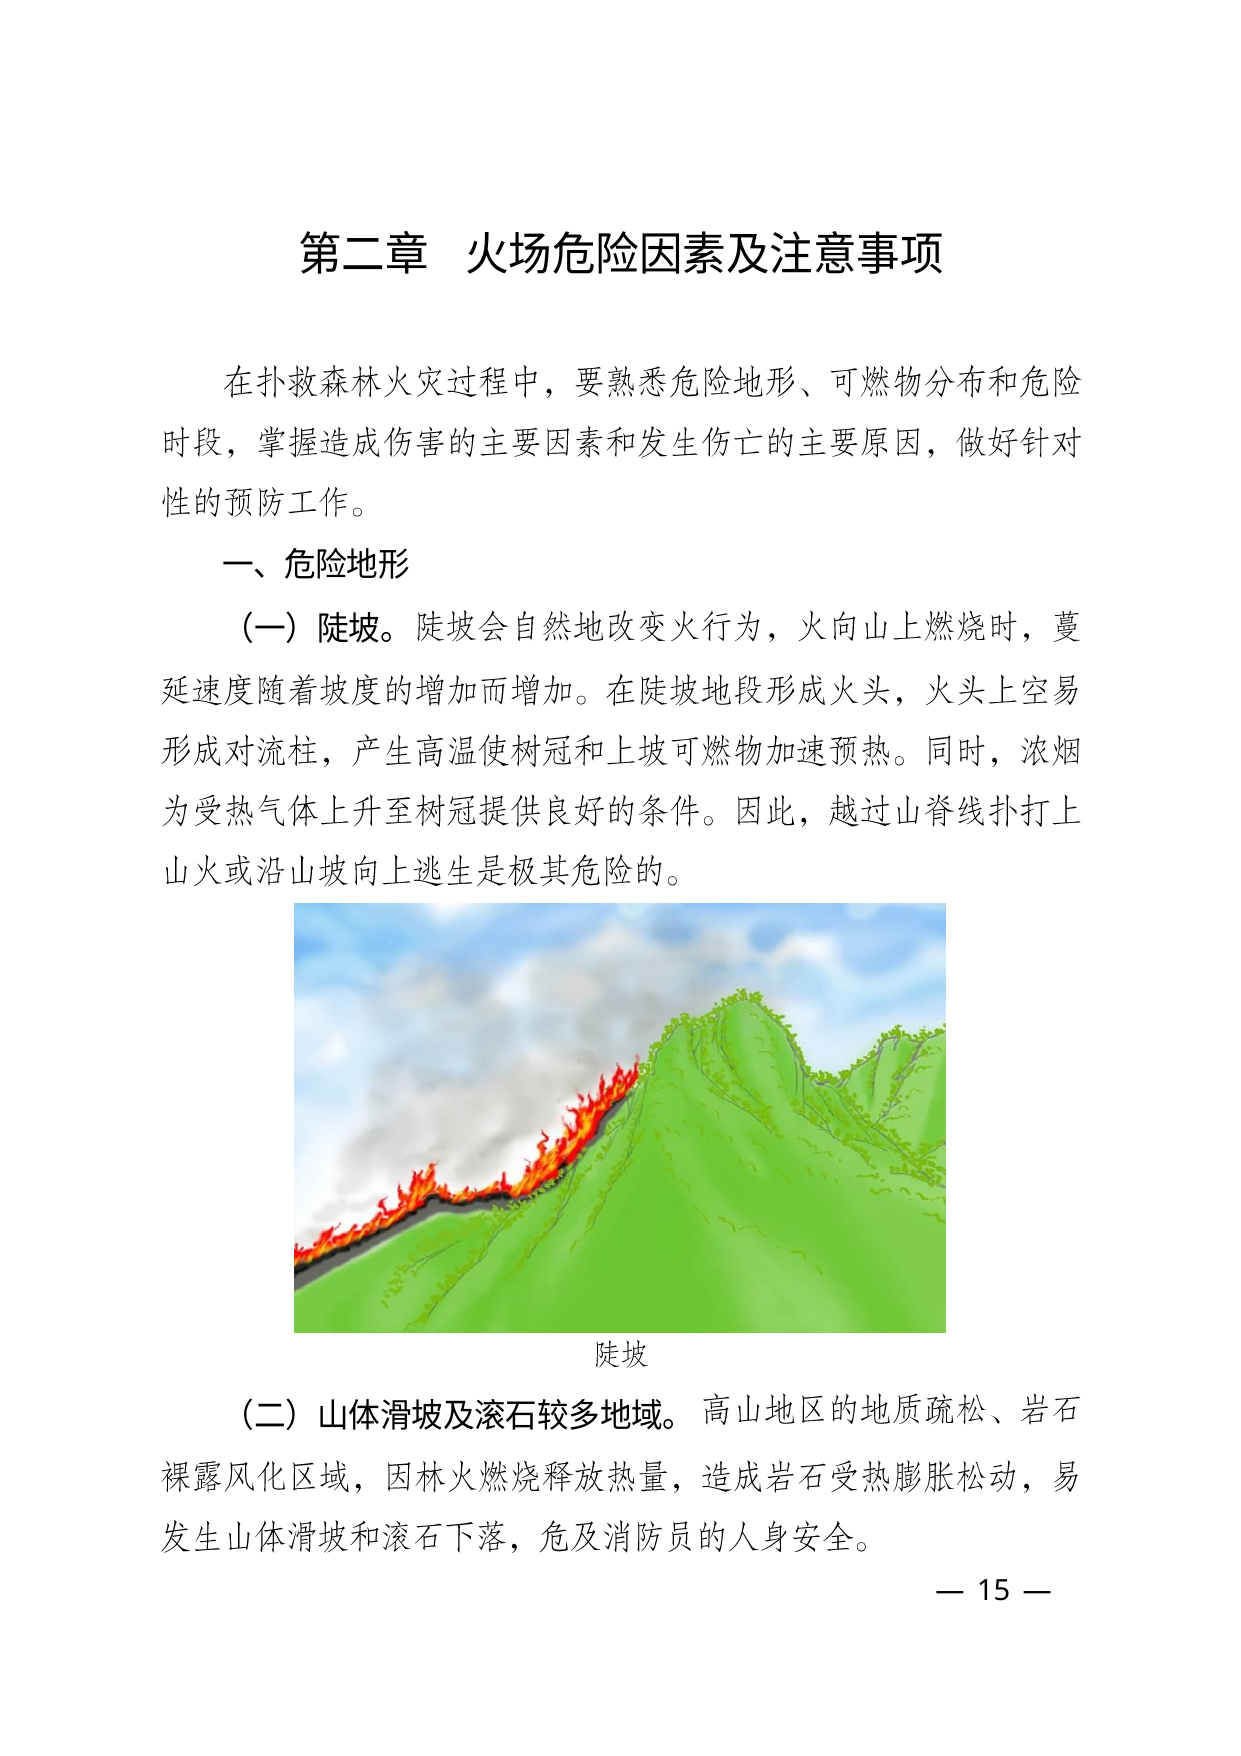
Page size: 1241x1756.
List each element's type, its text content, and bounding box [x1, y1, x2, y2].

picture [294, 903, 946, 919]
picture [159, 852, 727, 891]
text （二）山体滑坡及滚石较多地域。 [222, 919, 1126, 1437]
picture [159, 732, 1113, 771]
picture [413, 608, 1113, 646]
picture [159, 672, 1113, 710]
picture [159, 1518, 916, 1557]
text 一、危险地形 [222, 538, 1126, 586]
picture [700, 1391, 1113, 1429]
picture [159, 484, 412, 522]
subtitle 第二章 火场危险因素及注意事项 [148, 218, 1094, 284]
picture [159, 792, 1113, 831]
picture [159, 424, 1113, 462]
picture [222, 363, 1113, 402]
picture [159, 1458, 1113, 1497]
